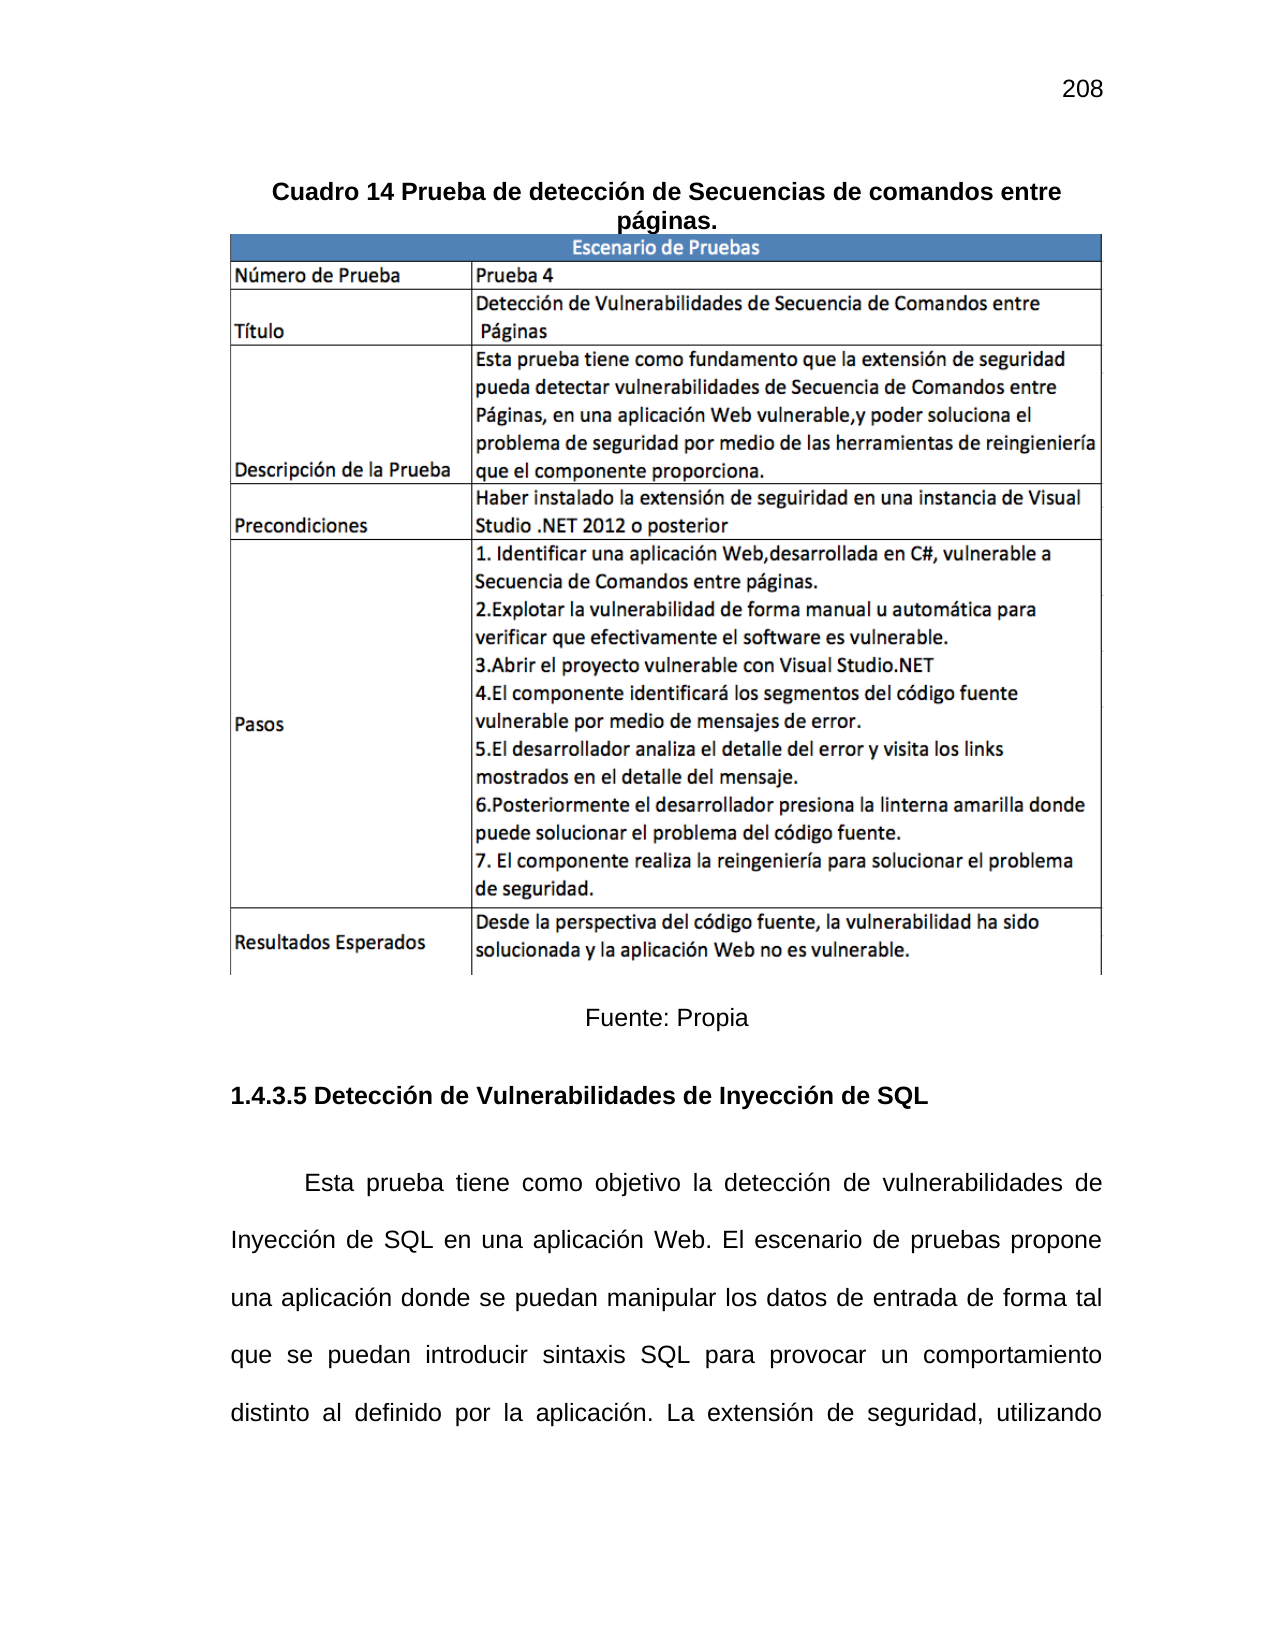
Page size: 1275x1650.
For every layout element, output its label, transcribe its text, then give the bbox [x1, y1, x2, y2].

text Fuente: Propia [230, 1003, 1104, 1032]
picture [230, 234, 1104, 975]
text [230, 1167, 1104, 1426]
text Cuadro 14 Prueba de detección de Secuencias de comandos entre páginas. [230, 177, 1104, 234]
subtitle 1.4.3.5 Detección de Vulnerabilidades de Inyección de SQL [230, 1081, 1104, 1110]
